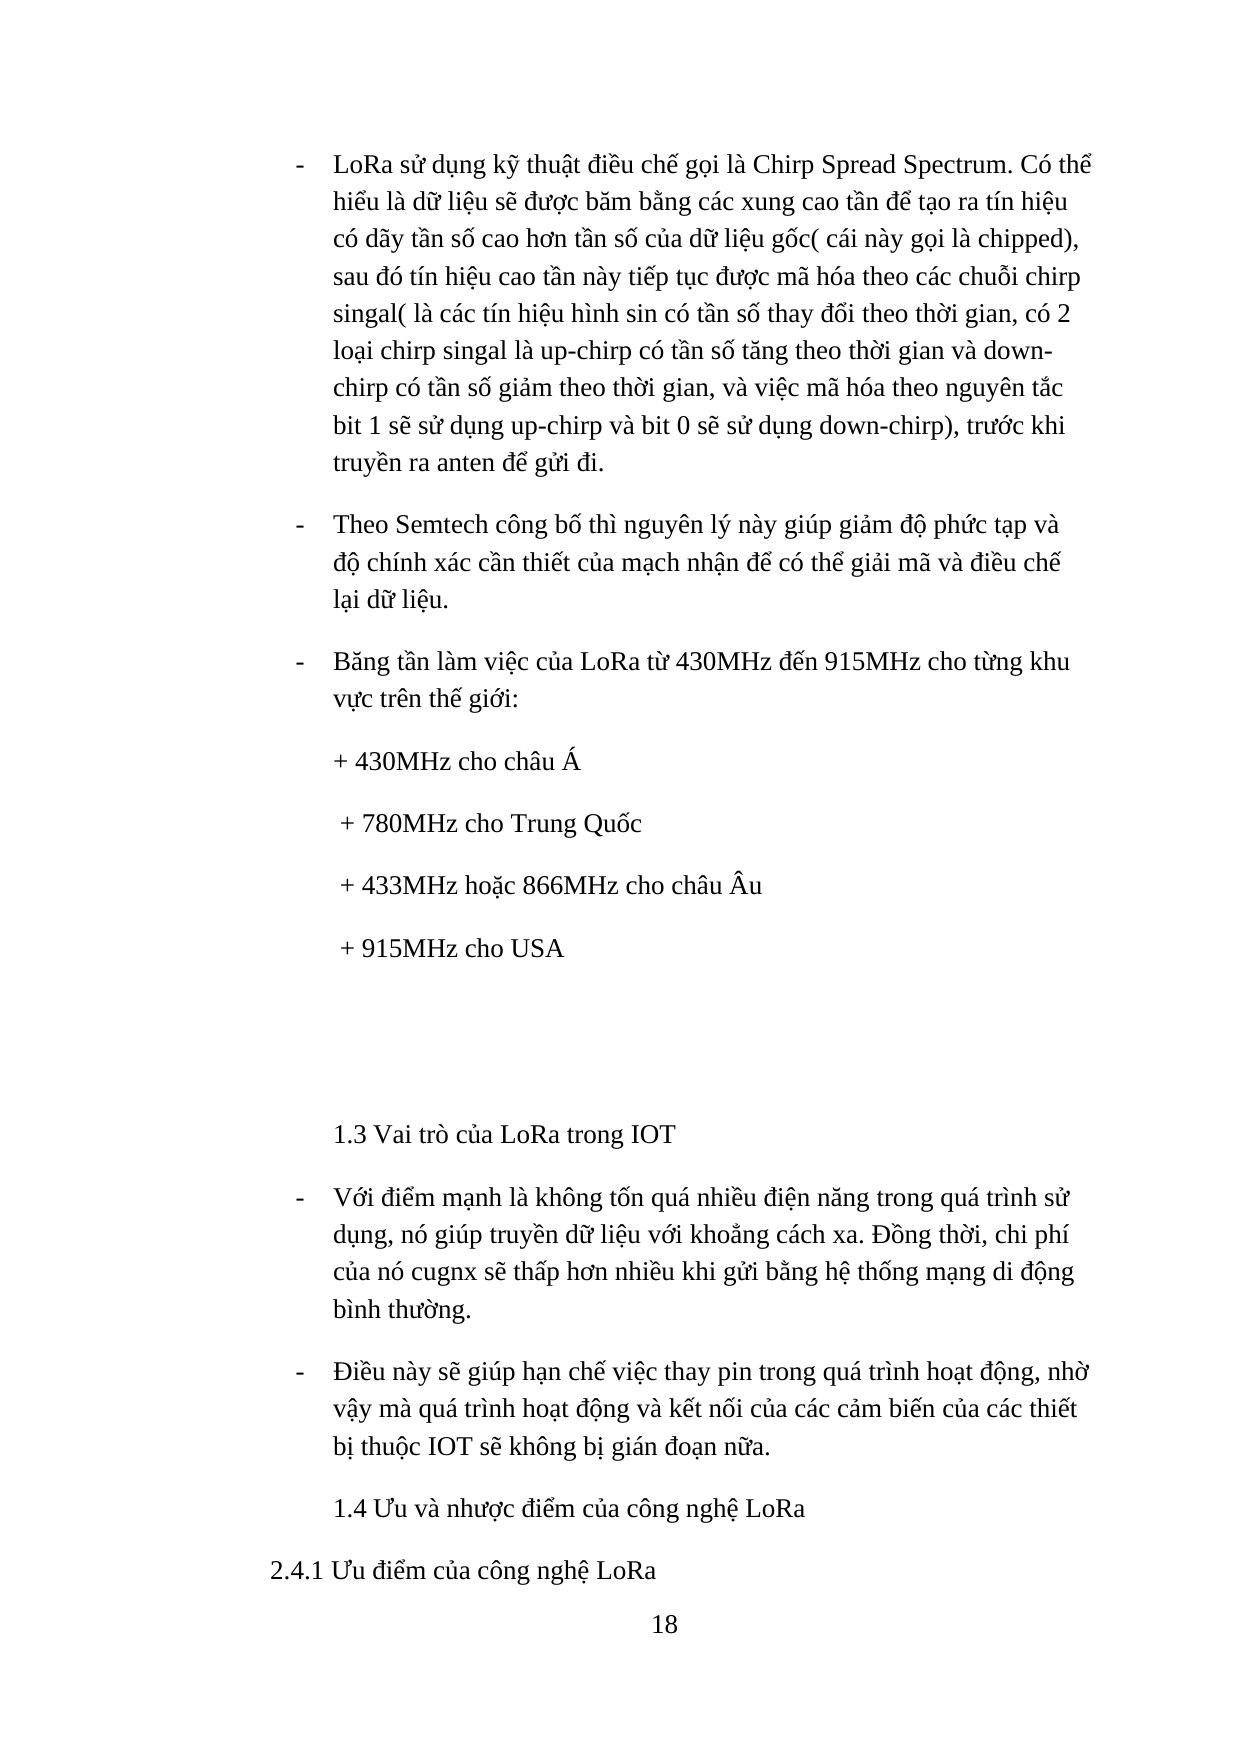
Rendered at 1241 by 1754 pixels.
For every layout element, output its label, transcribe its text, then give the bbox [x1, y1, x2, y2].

text + 780MHz cho Trung Quốc [333, 807, 1092, 838]
list Với điểm mạnh là không tốn quá nhiều điện năng trong quá trình sử dụng, nó giúp truyền dữ liệu với khoẳng cách xa. Đồng thời, chi phí của nó cugnx sẽ thấp hơn nhiều khi gửi bằng hệ thống mạng di động bình thường. [295, 1181, 1092, 1324]
list Ưu và nhược điểm của công nghệ LoRa [333, 1492, 1092, 1523]
text 2.4.1 Ưu điểm của công nghệ LoRa [236, 1554, 1092, 1585]
list Điều này sẽ giúp hạn chế việc thay pin trong quá trình hoạt động, nhờ vậy mà quá trình hoạt động và kết nối của các cảm biến của các thiết bị thuộc IOT sẽ không bị gián đoạn nữa. [295, 1355, 1092, 1461]
list LoRa sử dụng kỹ thuật điều chế gọi là Chirp Spread Spectrum. Có thể hiểu là dữ liệu sẽ được băm bằng các xung cao tần để tạo ra tín hiệu có dãy tần số cao hơn tần số của dữ liệu gốc( cái này gọi là chipped), sau đó tín hiệu cao tần này tiếp tục được mã hóa theo các chuỗi chirp singal( là các tín hiệu hình sin có tần số thay đổi theo thời gian, có 2 loại chirp singal là up-chirp có tần số tăng theo thời gian và down-chirp có tần số giảm theo thời gian, và việc mã hóa theo nguyên tắc bit 1 sẽ sử dụng up-chirp và bit 0 sẽ sử dụng down-chirp), trước khi truyền ra anten để gửi đi. [295, 148, 1092, 477]
text + 430MHz cho châu Á [333, 745, 1092, 776]
text + 915MHz cho USA [333, 932, 1092, 963]
list Theo Semtech công bố thì nguyên lý này giúp giảm độ phức tạp và độ chính xác cần thiết của mạch nhận để có thể giải mã và điều chế lại dữ liệu. [295, 508, 1092, 614]
list Băng tần làm việc của LoRa từ 430MHz đến 915MHz cho từng khu vực trên thế giới: [295, 645, 1092, 714]
list Vai trò của LoRa trong IOT [333, 1118, 1092, 1150]
text + 433MHz hoặc 866MHz cho châu Âu [333, 869, 1092, 901]
